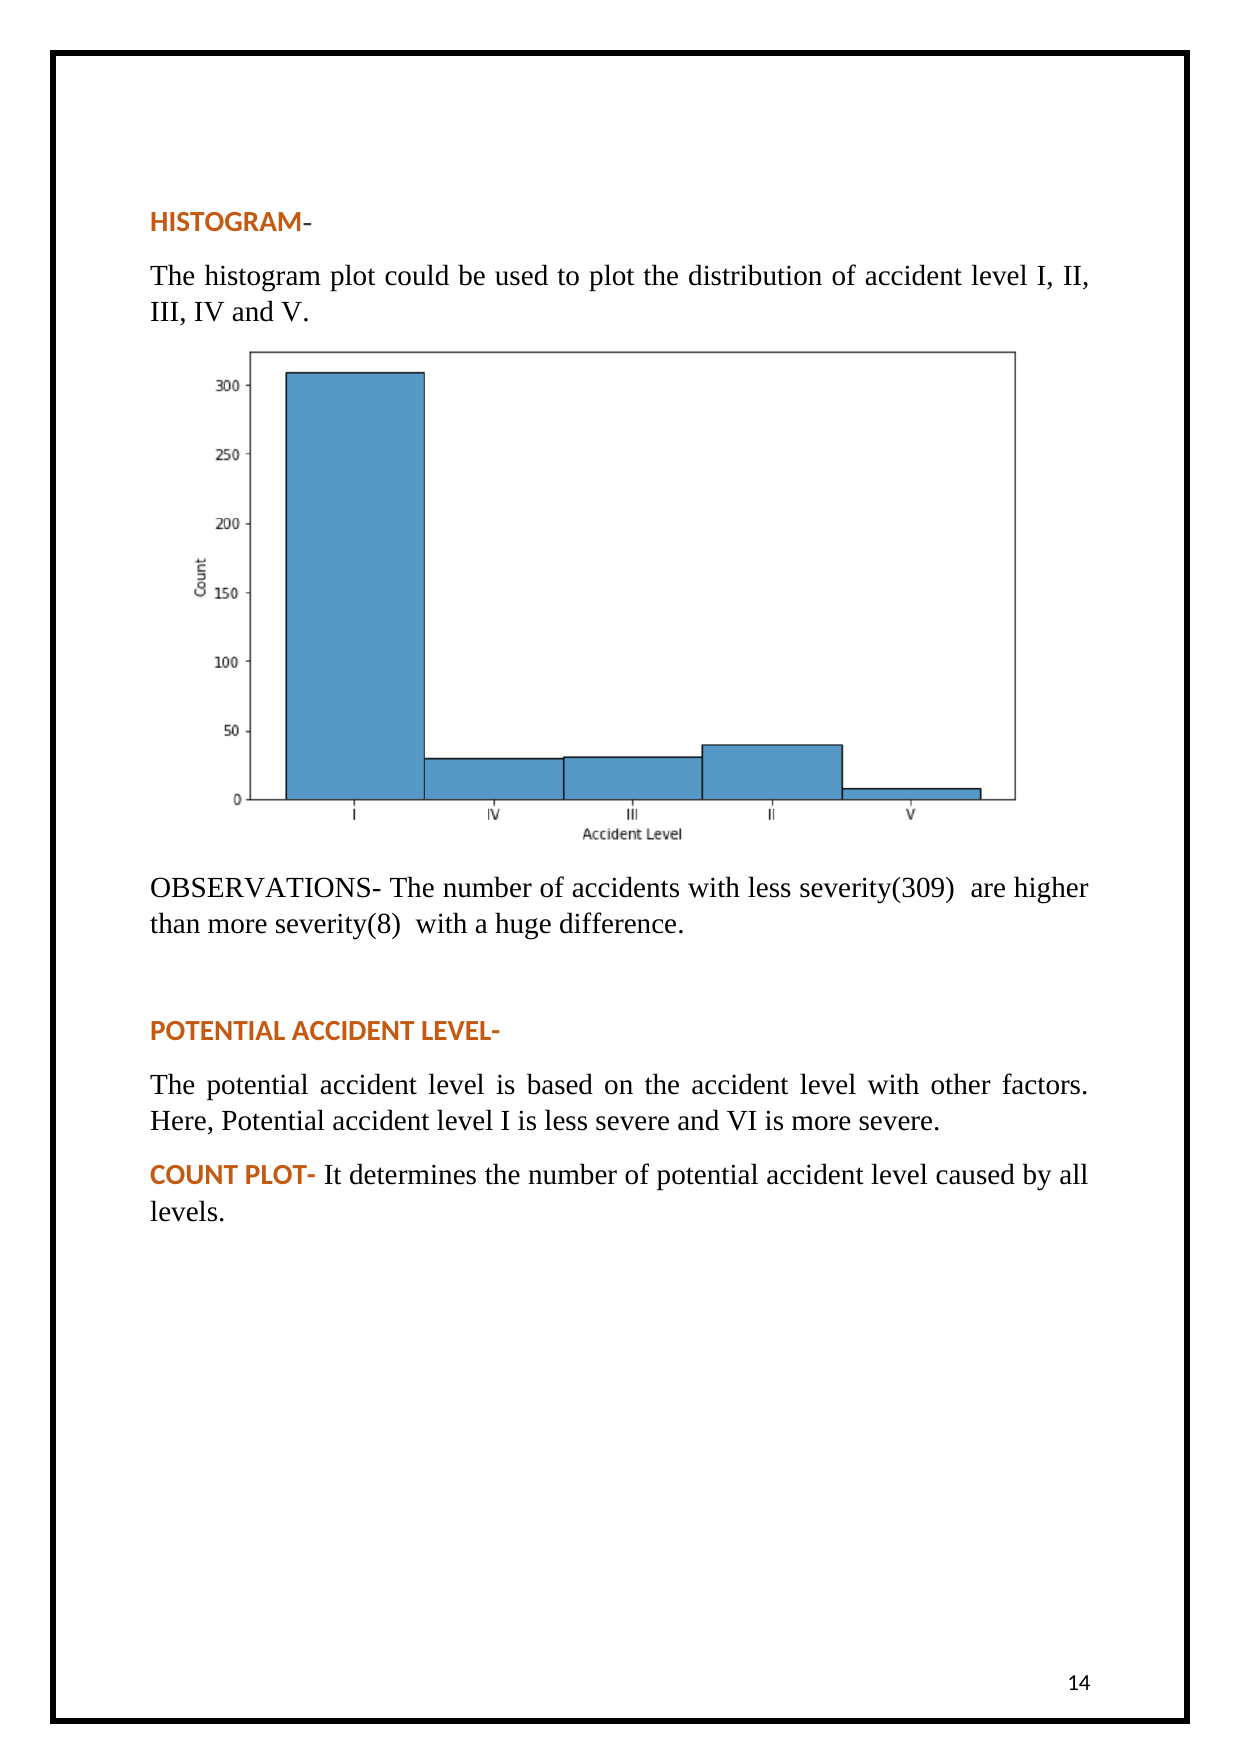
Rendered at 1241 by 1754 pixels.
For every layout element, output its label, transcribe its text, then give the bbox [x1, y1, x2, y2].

text HISTOGRAM- [150, 203, 1090, 238]
picture [150, 346, 1091, 852]
text The histogram plot could be used to plot the distribution of accident level I, II, III, IV and V. [150, 258, 1090, 328]
text OBSERVATIONS- The number of accidents with less severity(309) are higher than more severity(8) with a huge difference. [150, 871, 1090, 940]
text POTENTIAL ACCIDENT LEVEL- [150, 1012, 1090, 1048]
text The potential accident level is based on the accident level with other factors. Here, Potential accident level I is less severe and VI is more severe. [150, 1067, 1090, 1137]
text COUNT PLOT- It determines the number of potential accident level caused by all levels. [150, 1156, 1090, 1228]
